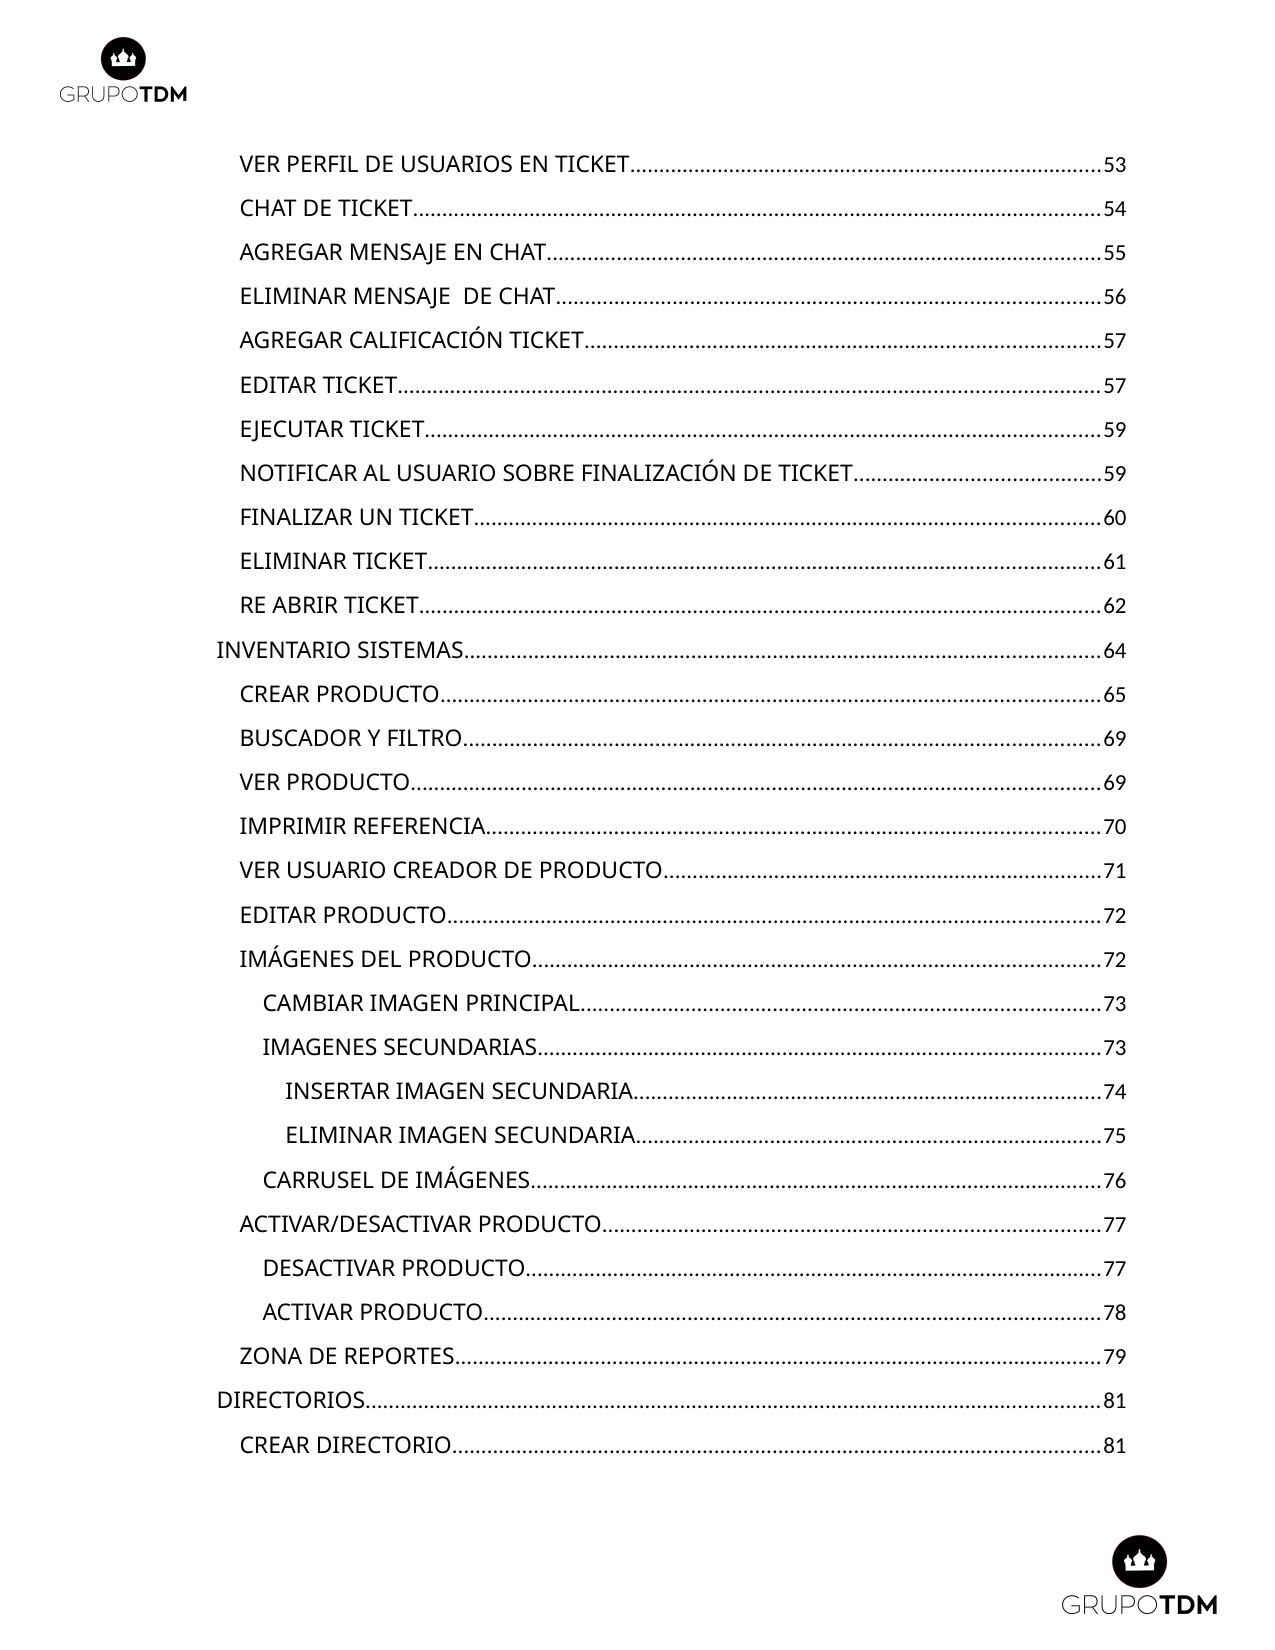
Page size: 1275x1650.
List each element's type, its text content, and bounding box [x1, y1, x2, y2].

text ELIMINAR IMAGEN SECUNDARIA 75 [285, 1119, 1127, 1151]
text IMÁGENES DEL PRODUCTO 72 [239, 943, 1127, 974]
text DIRECTORIOS 81 [216, 1384, 1127, 1416]
text RE ABRIR TICKET 62 [239, 589, 1127, 621]
text CARRUSEL DE IMÁGENES 76 [262, 1163, 1127, 1195]
text EDITAR TICKET 57 [239, 368, 1127, 400]
text EDITAR PRODUCTO 72 [239, 898, 1127, 930]
picture [51, 29, 196, 108]
text ACTIVAR/DESACTIVAR PRODUCTO 77 [239, 1208, 1127, 1239]
text IMAGENES SECUNDARIAS 73 [262, 1031, 1127, 1062]
text INSERTAR IMAGEN SECUNDARIA 74 [285, 1075, 1127, 1106]
text VER USUARIO CREADOR DE PRODUCTO 71 [239, 854, 1127, 886]
text FINALIZAR UN TICKET 60 [239, 501, 1127, 532]
text VER PRODUCTO 69 [239, 766, 1127, 797]
text BUSCADOR Y FILTRO 69 [239, 722, 1127, 753]
text CAMBIAR IMAGEN PRINCIPAL 73 [262, 987, 1127, 1018]
text CHAT DE TICKET 54 [239, 192, 1127, 223]
text ELIMINAR TICKET 61 [239, 545, 1127, 576]
text NOTIFICAR AL USUARIO SOBRE FINALIZACIÓN DE TICKET 59 [239, 457, 1127, 488]
text DESACTIVAR PRODUCTO 77 [262, 1252, 1127, 1283]
text IMPRIMIR REFERENCIA 70 [239, 810, 1127, 841]
text EJECUTAR TICKET 59 [239, 413, 1127, 444]
text AGREGAR MENSAJE EN CHAT 55 [239, 236, 1127, 267]
text VER PERFIL DE USUARIOS EN TICKET 53 [239, 148, 1127, 179]
text ACTIVAR PRODUCTO 78 [262, 1296, 1127, 1327]
text INVENTARIO SISTEMAS 64 [216, 633, 1127, 665]
text ZONA DE REPORTES 79 [239, 1340, 1127, 1371]
text ELIMINAR MENSAJE DE CHAT 56 [239, 280, 1127, 311]
text CREAR DIRECTORIO 81 [239, 1428, 1127, 1460]
text AGREGAR CALIFICACIÓN TICKET 57 [239, 324, 1127, 356]
picture [1054, 1527, 1227, 1622]
text CREAR PRODUCTO 65 [239, 678, 1127, 709]
